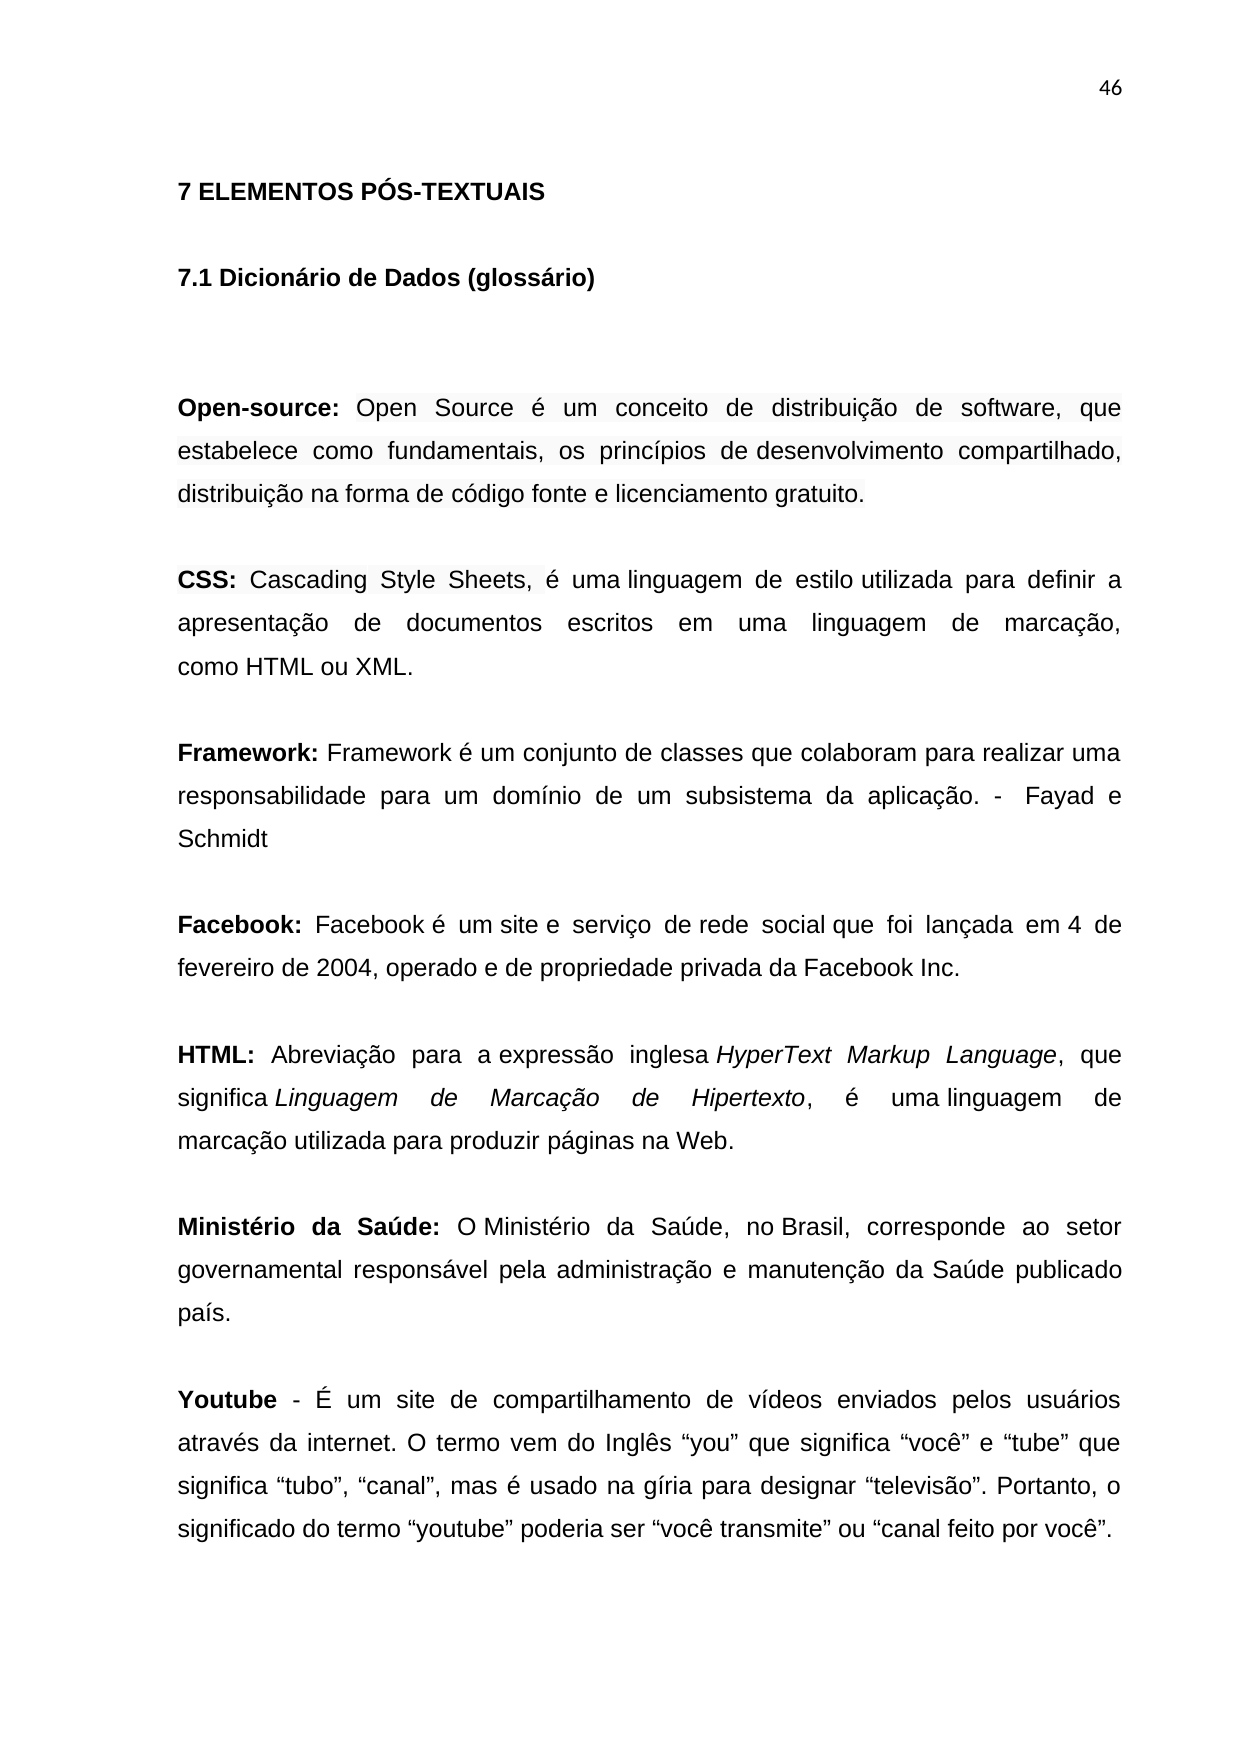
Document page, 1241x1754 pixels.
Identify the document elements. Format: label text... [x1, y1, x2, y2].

text Open-source: Open Source é um conceito de distribuição de software, que estabelece como fundamentais, os princípios de desenvolvimento compartilhado, distribuição na forma de código fonte e licenciamento gratuito. [177, 393, 1122, 436]
text Ministério da Saúde: O Ministério da Saúde, no Brasil, corresponde ao setor governamental responsável pela administração e manutenção da Saúde publicado país. [177, 1212, 1122, 1255]
text Open-source: Open Source é um conceito de distribuição de software, que estabelece como fundamentais, os princípios de desenvolvimento compartilhado, distribuição na forma de código fonte e licenciamento gratuito. [177, 465, 1122, 508]
text 7.1 Dicionário de Dados (glossário) [177, 263, 1122, 292]
text HTML: Abreviação para a expressão inglesa HyperText Markup Language, que significa Linguagem de Marcação de Hipertexto, é uma linguagem de marcação utilizada para produzir páginas na Web. [177, 1040, 1122, 1155]
text Framework: Framework é um conjunto de classes que colaboram para realizar uma responsabilidade para um domínio de um subsistema da aplicação. - Fayad e Schmidt [177, 738, 1122, 781]
text Framework: Framework é um conjunto de classes que colaboram para realizar uma responsabilidade para um domínio de um subsistema da aplicação. - Fayad e Schmidt [177, 810, 1122, 853]
text CSS: Cascading Style Sheets, é uma linguagem de estilo utilizada para definir a apresentação de documentos escritos em uma linguagem de marcação, como HTML ou XML. [177, 637, 1122, 680]
text Facebook: Facebook é um site e serviço de rede social que foi lançada em 4 de fevereiro de 2004, operado e de propriedade privada da Facebook Inc. [177, 910, 1122, 982]
text Ministério da Saúde: O Ministério da Saúde, no Brasil, corresponde ao setor governamental responsável pela administração e manutenção da Saúde publicado país. [177, 1284, 1122, 1327]
text CSS: Cascading Style Sheets, é uma linguagem de estilo utilizada para definir a apresentação de documentos escritos em uma linguagem de marcação, como HTML ou XML. [177, 565, 1122, 609]
text 7 ELEMENTOS PÓS-TEXTUAIS [177, 177, 1122, 206]
text Youtube - É um site de compartilhamento de vídeos enviados pelos usuários através da internet. O termo vem do Inglês “you” que significa “você” e “tube” que significa “tubo”, “canal”, mas é usado na gíria para designar “televisão”. Portanto, o significado do termo “youtube” poderia ser “você transmite” ou “canal feito por você”. [177, 1385, 1122, 1543]
